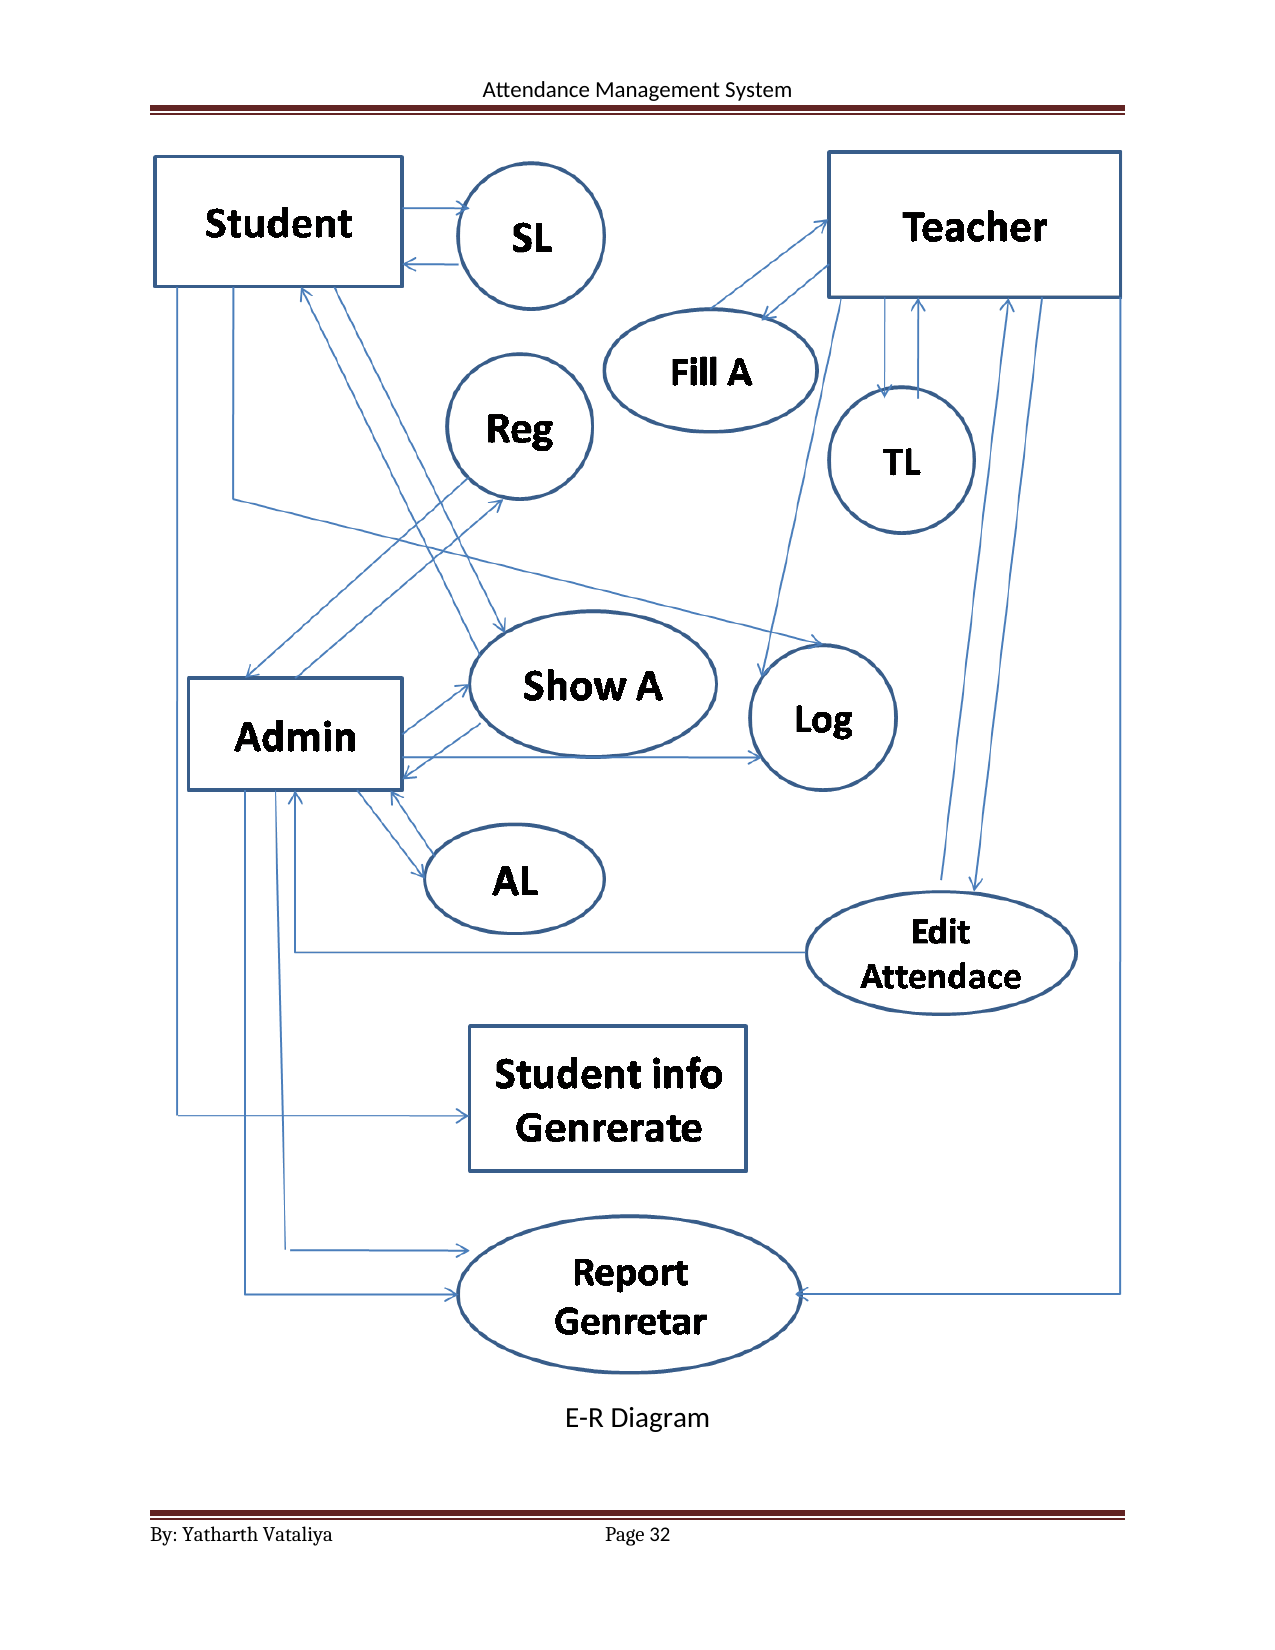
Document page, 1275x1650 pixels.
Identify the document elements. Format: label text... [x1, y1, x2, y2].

text E-R Diagram [150, 1399, 1125, 1435]
picture [152, 150, 1123, 1375]
